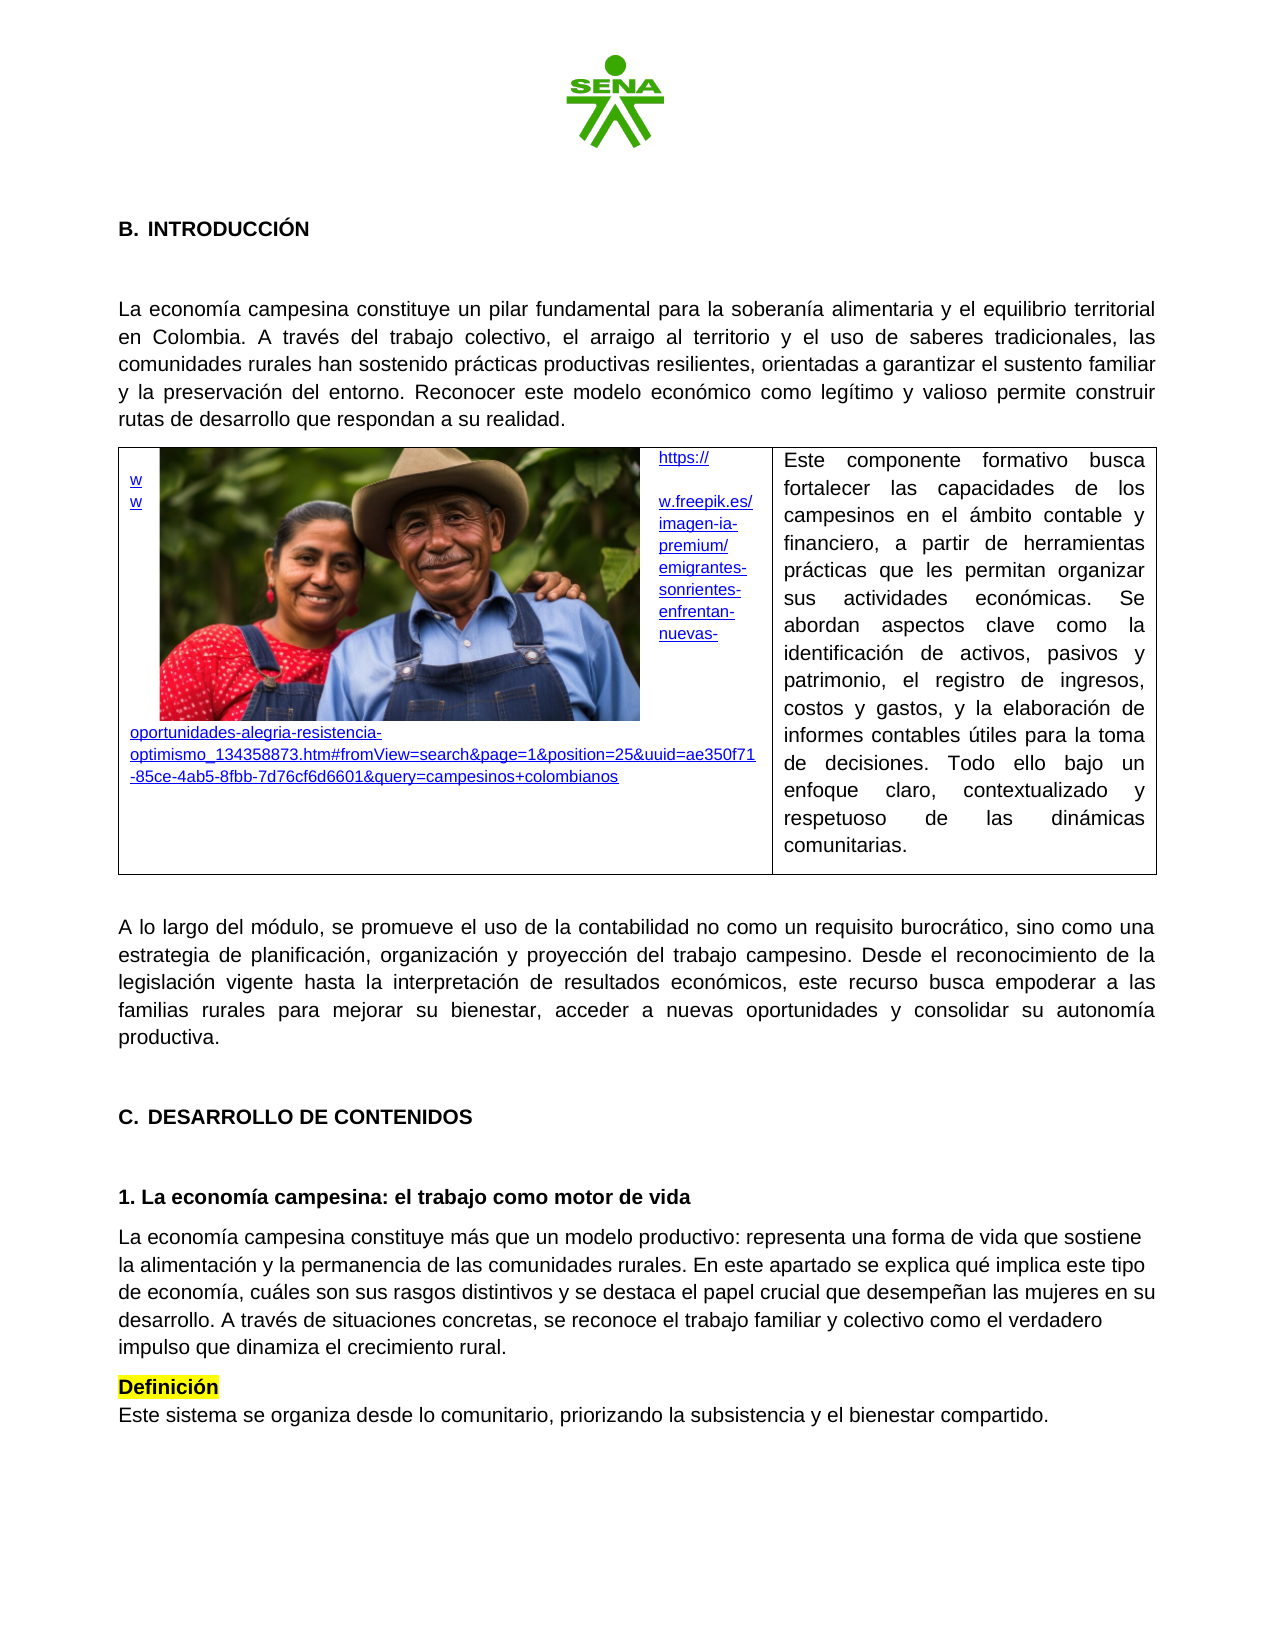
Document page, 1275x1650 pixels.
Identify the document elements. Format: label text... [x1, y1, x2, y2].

text A lo largo del módulo, se promueve el uso de la contabilidad no como un requisito burocrático, sino como una estrategia de planificación, organización y proyección del trabajo campesino. Desde el reconocimiento de la legislación vigente hasta la interpretación de resultados económicos, este recurso busca empoderar a las familias rurales para mejorar su bienestar, acceder a nuevas oportunidades y consolidar su autonomía productiva. [118, 915, 1157, 1049]
text Definición Este sistema se organiza desde lo comunitario, priorizando la subsistencia y el bienestar compartido. [118, 1375, 1157, 1459]
text La economía campesina constituye un pilar fundamental para la soberanía alimentaria y el equilibrio territorial en Colombia. A través del trabajo colectivo, el arraigo al territorio y el uso de saberes tradicionales, las comunidades rurales han sostenido prácticas productivas resilientes, orientadas a garantizar el sustento familiar y la preservación del entorno. Reconocer este modelo económico como legítimo y valioso permite construir rutas de desarrollo que respondan a su realidad. [118, 297, 1157, 431]
picture [158, 448, 640, 720]
table_header Este componente formativo busca fortalecer las capacidades de los campesinos en el ámbito contable y financiero, a partir de herramientas prácticas que les permitan organizar sus actividades económicas. Se abordan aspectos clave como la identificación de activos, pasivos y patrimonio, el registro de ingresos, costos y gastos, y la elaboración de informes contables útiles para la toma de decisiones. Todo ello bajo un enfoque claro, contextualizado y respetuoso de las dinámicas comunitarias. [773, 448, 1156, 874]
text 1. La economía campesina: el trabajo como motor de vida [118, 1185, 1157, 1209]
picture [566, 55, 664, 148]
list DESARROLLO DE CONTENIDOS [118, 1105, 1157, 1129]
list INTRODUCCIÓN [118, 217, 1157, 241]
table_header https://www.freepik.es/imagen-ia-premium/emigrantes-sonrientes-enfrentan-nuevas-oportunidades-alegria-resistencia-optimismo_134358873.htm#fromView=search&page=1&position=25&uuid=ae350f71-85ce-4ab5-8fbb-7d76cf6d6601&query=campesinos+colombianos [119, 448, 772, 874]
text La economía campesina constituye más que un modelo productivo: representa una forma de vida que sostiene la alimentación y la permanencia de las comunidades rurales. En este apartado se explica qué implica este tipo de economía, cuáles son sus rasgos distintivos y se destaca el papel crucial que desempeñan las mujeres en su desarrollo. A través de situaciones concretas, se reconoce el trabajo familiar y colectivo como el verdadero impulso que dinamiza el crecimiento rural. [118, 1225, 1157, 1359]
